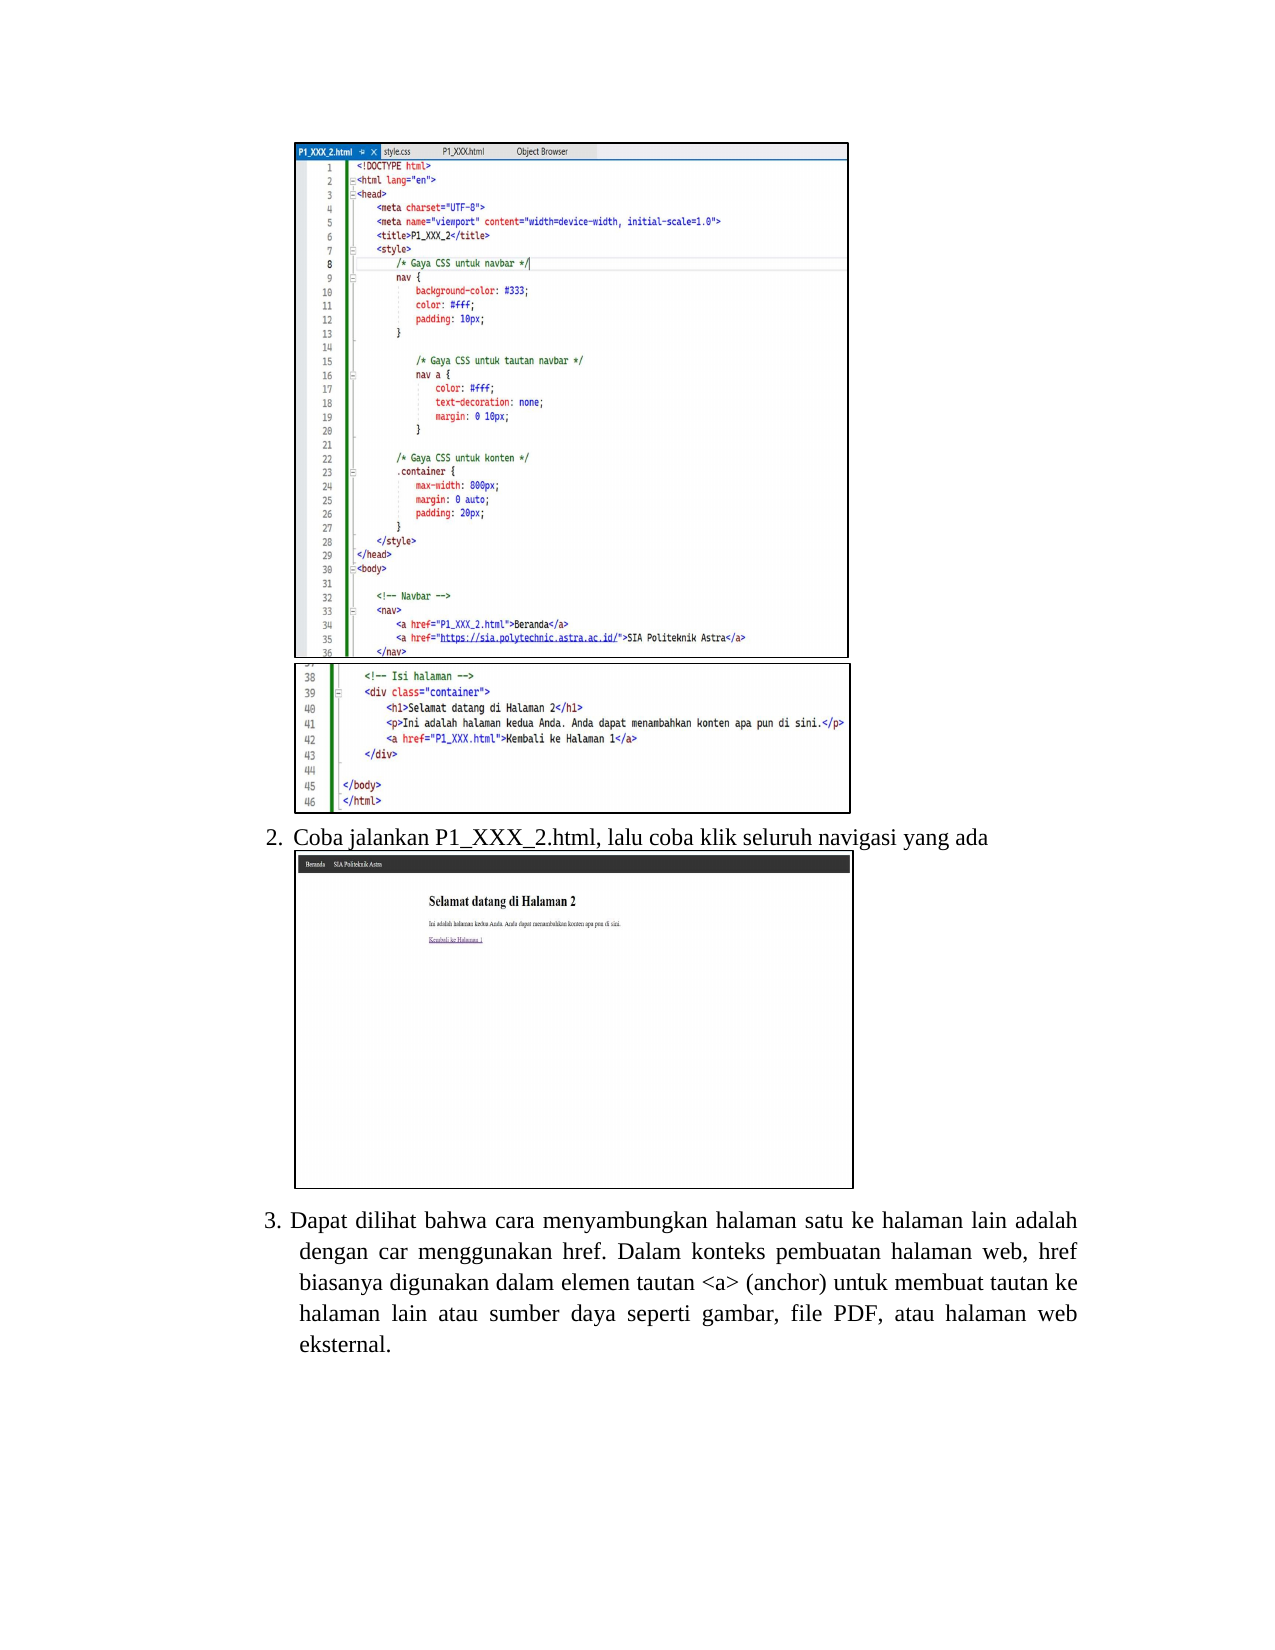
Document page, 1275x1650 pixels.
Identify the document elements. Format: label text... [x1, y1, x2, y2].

picture [296, 851, 852, 1188]
picture [296, 144, 847, 657]
picture [296, 664, 849, 812]
text 3. Dapat dilihat bahwa cara menyambungkan halaman satu ke halaman lain adalah dengan car menggunakan href. Dalam konteks pembuatan halaman web, href biasanya digunakan dalam elemen tautan <a> (anchor) untuk membuat tautan ke halaman lain atau sumber daya seperti gambar, file PDF, atau halaman web eksternal. [264, 1206, 1079, 1357]
